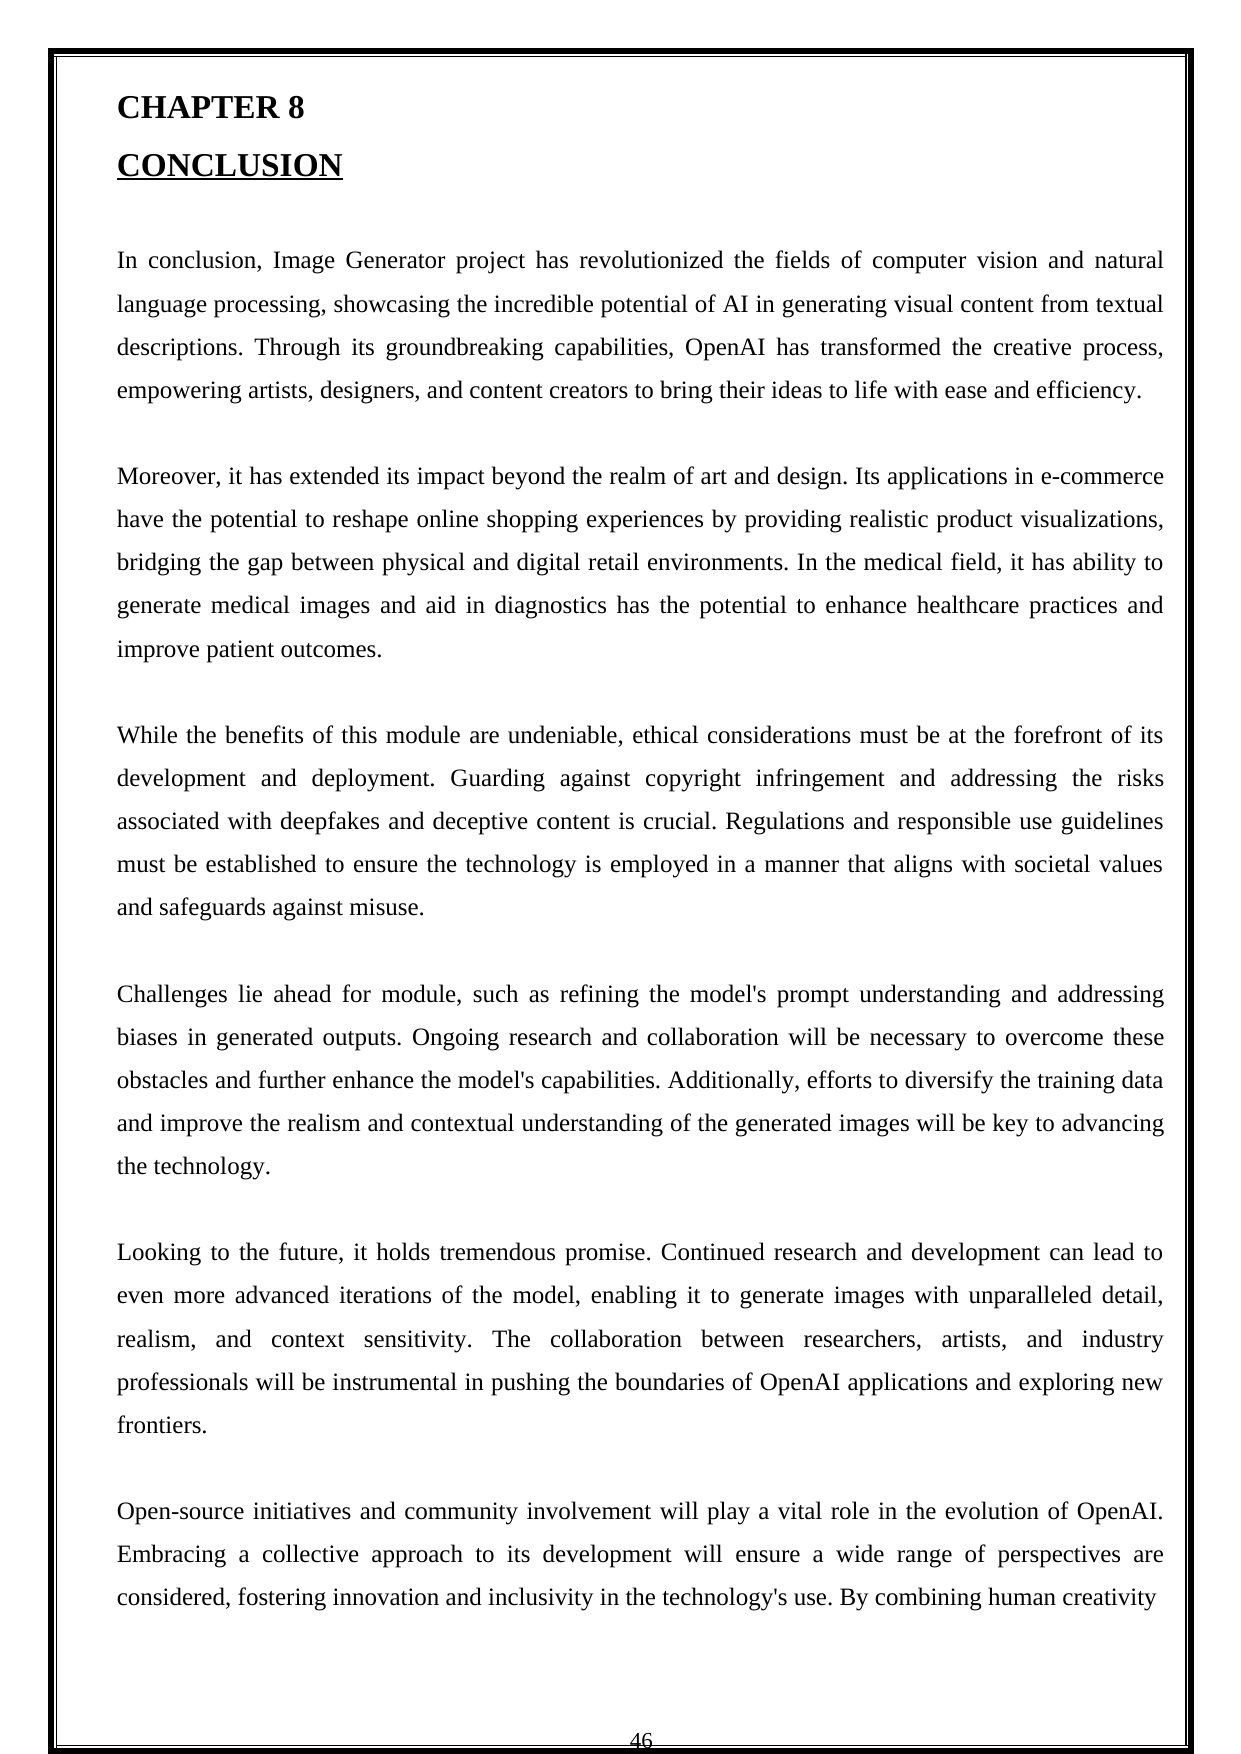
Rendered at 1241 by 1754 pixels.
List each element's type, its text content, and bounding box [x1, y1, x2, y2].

text Looking to the future, it holds tremendous promise. Continued research and development can lead to even more advanced iterations of the model, enabling it to generate images with unparalleled detail, realism, and context sensitivity. The collaboration between researchers, artists, and industry professionals will be instrumental in pushing the boundaries of OpenAI applications and exploring new frontiers. [117, 1237, 1165, 1439]
text CONCLUSION [117, 145, 1165, 183]
text CHAPTER 8 [117, 87, 1165, 126]
text Moreover, it has extended its impact beyond the realm of art and design. Its applications in e-commerce have the potential to reshape online shopping experiences by providing realistic product visualizations, bridging the gap between physical and digital retail environments. In the medical field, it has ability to generate medical images and aid in diagnostics has the potential to enhance healthcare practices and improve patient outcomes. [117, 461, 1165, 662]
text While the benefits of this module are undeniable, ethical considerations must be at the forefront of its development and deployment. Guarding against copyright infringement and addressing the risks associated with deepfakes and deceptive content is crucial. Regulations and responsible use guidelines must be established to ensure the technology is employed in a manner that aligns with societal values and safeguards against misuse. [117, 720, 1165, 921]
text Challenges lie ahead for module, such as refining the model's prompt understanding and addressing biases in generated outputs. Ongoing research and collaboration will be necessary to overcome these obstacles and further enhance the model's capabilities. Additionally, efforts to diversify the training data and improve the realism and contextual understanding of the generated images will be key to advancing the technology. [117, 979, 1165, 1180]
text In conclusion, Image Generator project has revolutionized the fields of computer vision and natural language processing, showcasing the incredible potential of AI in generating visual content from textual descriptions. Through its groundbreaking capabilities, OpenAI has transformed the creative process, empowering artists, designers, and content creators to bring their ideas to life with ease and efficiency. [117, 246, 1165, 404]
text Open-source initiatives and community involvement will play a vital role in the evolution of OpenAI. Embracing a collective approach to its development will ensure a wide range of perspectives are considered, fostering innovation and inclusivity in the technology's use. By combining human creativity [117, 1496, 1165, 1611]
